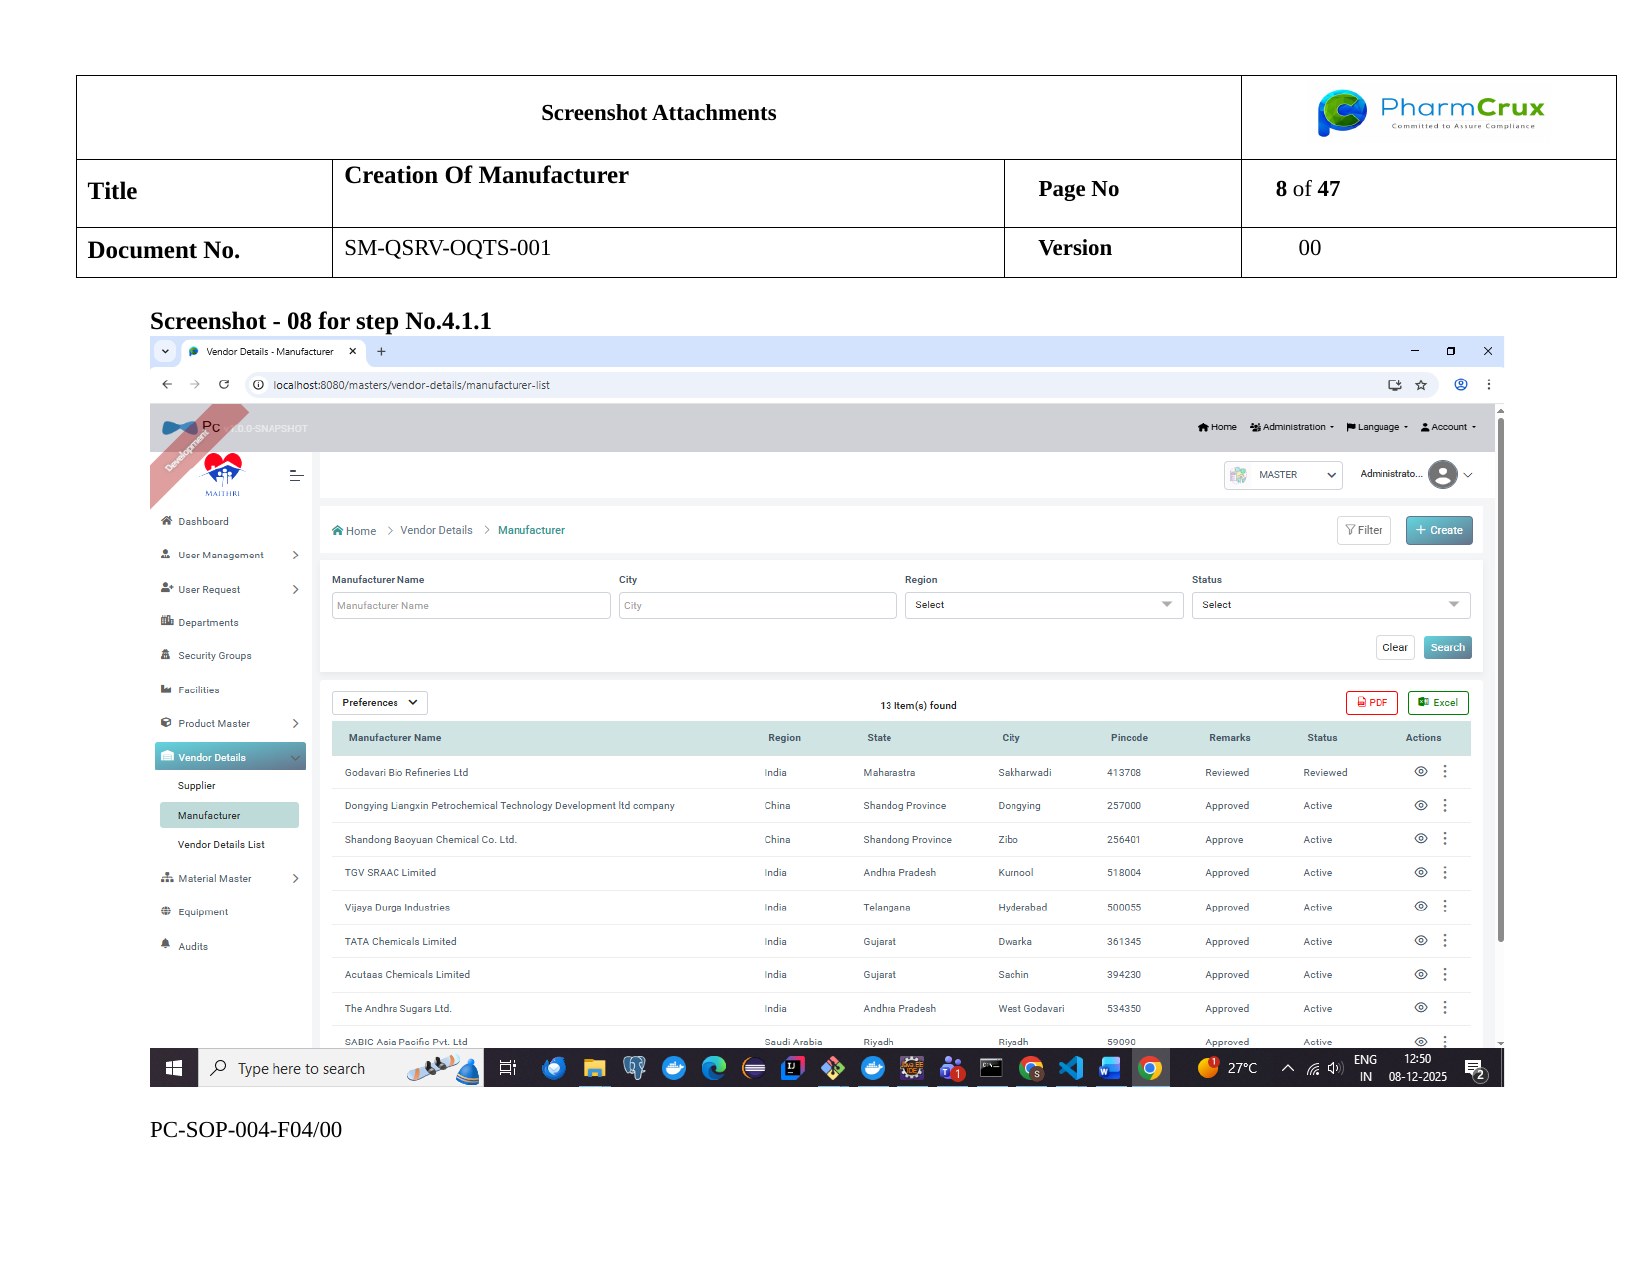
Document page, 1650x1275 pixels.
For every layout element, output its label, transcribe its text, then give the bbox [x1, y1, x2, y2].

text Screenshot - 08 for step No.4.1.1 [150, 306, 1500, 336]
picture [1307, 82, 1551, 143]
picture [150, 336, 1505, 1087]
